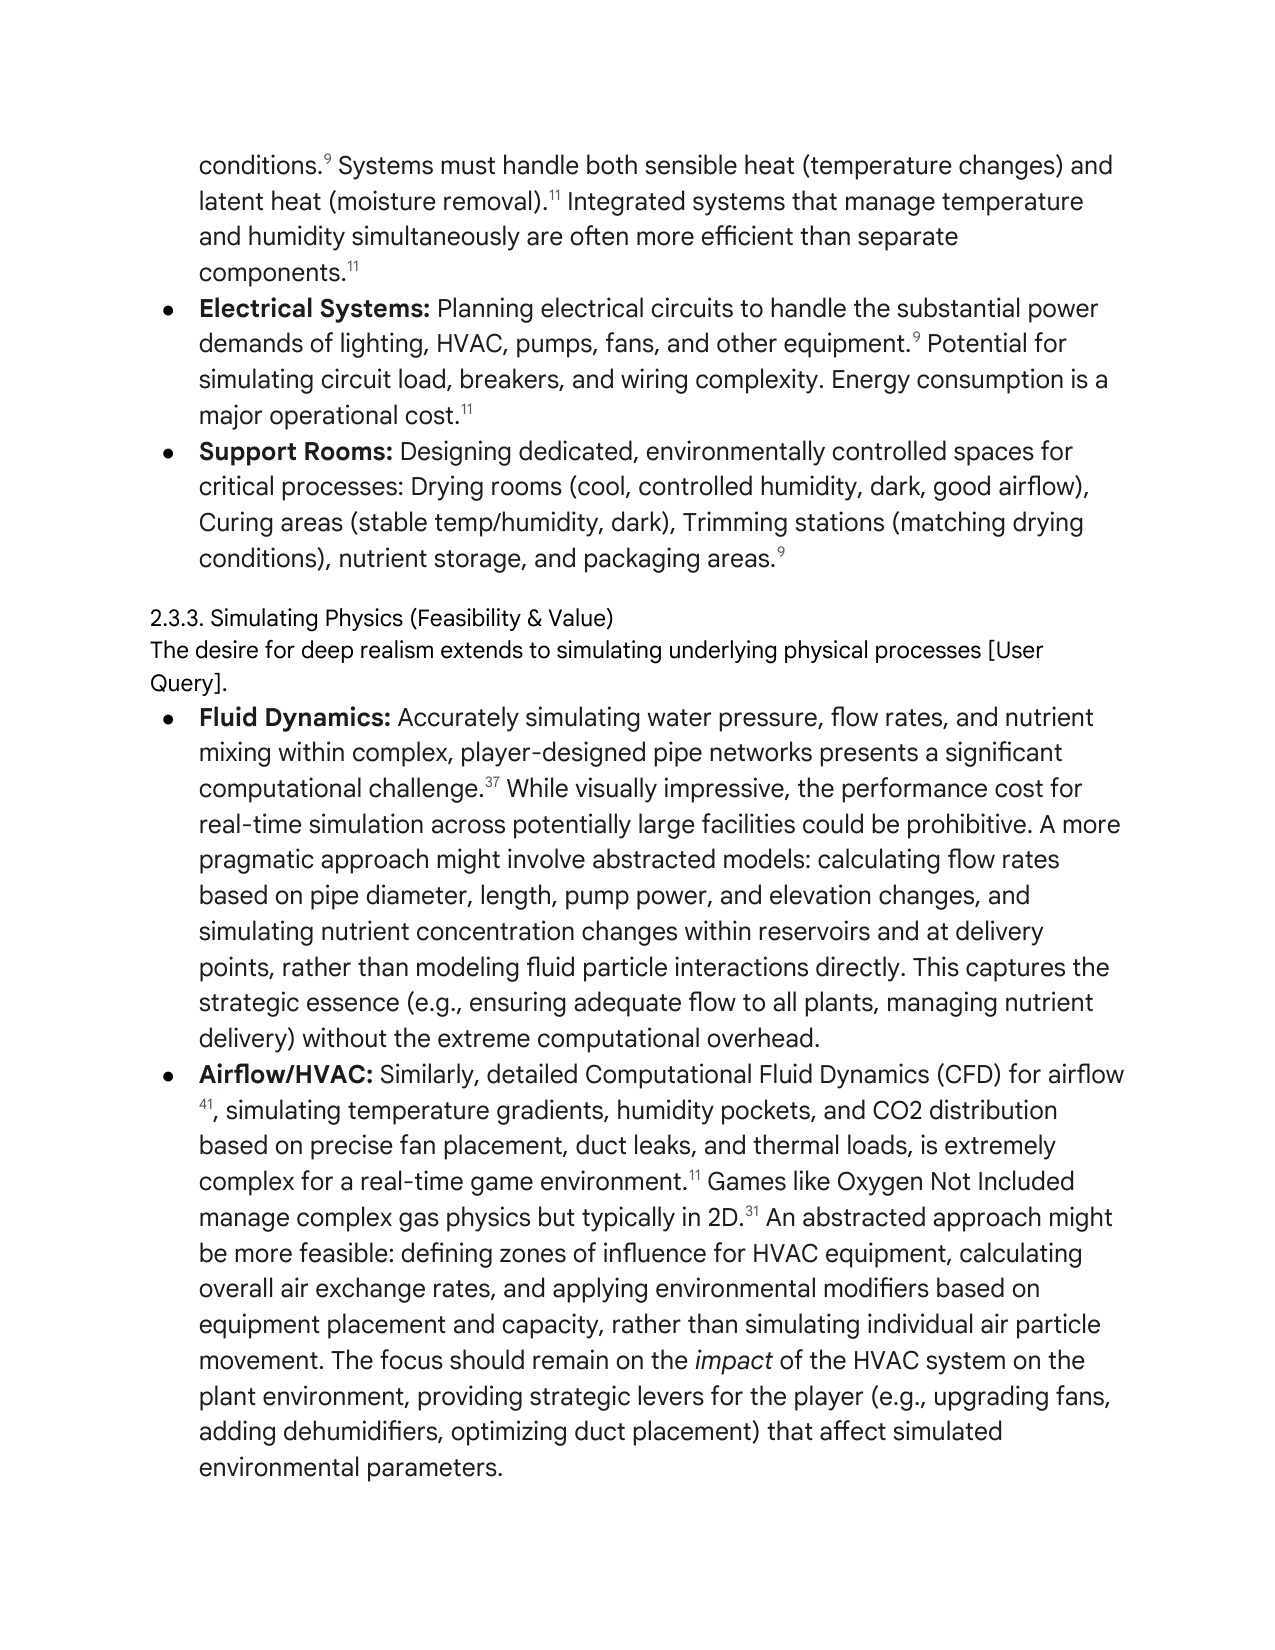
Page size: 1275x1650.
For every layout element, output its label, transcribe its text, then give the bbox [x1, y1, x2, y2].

list Fluid Dynamics: Accurately simulating water pressure, flow rates, and nutrient mixing within complex, player-designed pipe networks presents a significant computational challenge.37 While visually impressive, the performance cost for real-time simulation across potentially large facilities could be prohibitive. A more pragmatic approach might involve abstracted models: calculating flow rates based on pipe diameter, length, pump power, and elevation changes, and simulating nutrient concentration changes within reservoirs and at delivery points, rather than modeling fluid particle interactions directly. This captures the strategic essence (e.g., ensuring adequate flow to all plants, managing nutrient delivery) without the extreme computational overhead. [161, 702, 1125, 1055]
list Airflow/HVAC: Similarly, detailed Computational Fluid Dynamics (CFD) for airflow 41, simulating temperature gradients, humidity pockets, and CO2 distribution based on precise fan placement, duct leaks, and thermal loads, is extremely complex for a real-time game environment.11 Games like Oxygen Not Included manage complex gas physics but typically in 2D.31 An abstracted approach might be more feasible: defining zones of influence for HVAC equipment, calculating overall air exchange rates, and applying environmental modifiers based on equipment placement and capacity, rather than simulating individual air particle movement. The focus should remain on the impact of the HVAC system on the plant environment, providing strategic levers for the player (e.g., upgrading fans, adding dehumidifiers, optimizing duct placement) that affect simulated environmental parameters. [161, 1059, 1125, 1483]
list Electrical Systems: Planning electrical circuits to handle the substantial power demands of lighting, HVAC, pumps, fans, and other equipment.9 Potential for simulating circuit load, breakers, and wiring complexity. Energy consumption is a major operational cost.11 [161, 293, 1125, 431]
text 2.3.3. Simulating Physics (Feasibility & Value) [150, 604, 1125, 632]
text The desire for deep realism extends to simulating underlying physical processes [User Query]. [150, 636, 1125, 698]
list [161, 150, 1125, 288]
list Support Rooms: Designing dedicated, environmentally controlled spaces for critical processes: Drying rooms (cool, controlled humidity, dark, good airflow), Curing areas (stable temp/humidity, dark), Trimming stations (matching drying conditions), nutrient storage, and packaging areas.9 [161, 436, 1125, 574]
